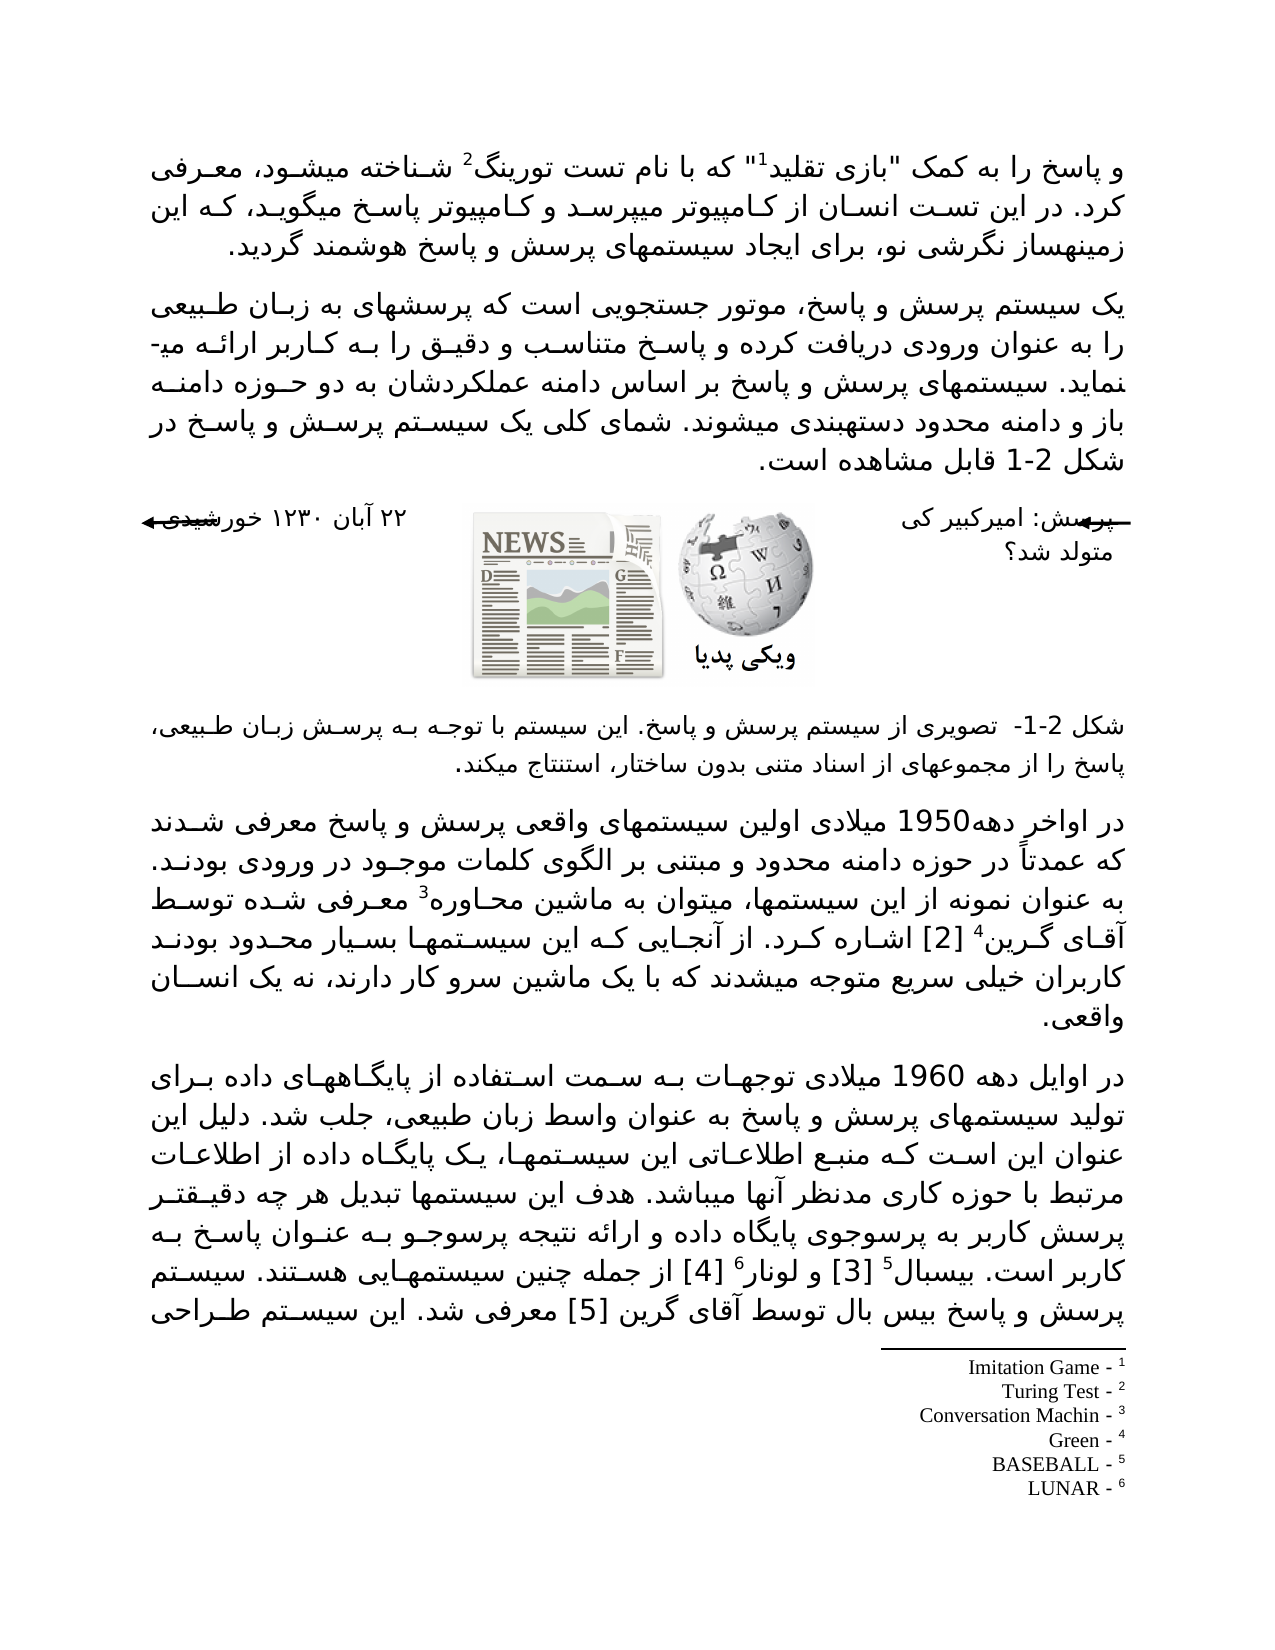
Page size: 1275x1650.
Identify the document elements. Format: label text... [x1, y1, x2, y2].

table_header ۲۲ آبان ۱۲۳۰ خورشیدی [150, 503, 451, 711]
table_header پرسش: امیرکبیر کی متولد شد؟ [827, 503, 1125, 711]
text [150, 150, 1125, 262]
table_header [451, 503, 827, 711]
picture [462, 503, 816, 687]
text شکل 2-1- تصویری از سیستم پرسش و پاسخ. این سیستم با توجه به پرسش زبان طبیعی، پاسخ را از مجموعهای از اسناد متنی بدون ساختار، استنتاج میکند. [150, 711, 1125, 779]
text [150, 1059, 1125, 1327]
text یک سیستم پرسش و پاسخ، موتور جستجویی است که پرسشهای به زبان طبیعی را به عنوان ورودی دریافت کرده و پاسخ متناسب و دقیق را به کاربر ارائه مینماید. سیستمهای پرسش و پاسخ بر اساس دامنه عملکردشان به دو حوزه دامنه باز و دامنه محدود دستهبندی میشوند. شمای کلی یک سیستم پرسش و پاسخ در شکل 2-1 قابل مشاهده است. [150, 288, 1125, 477]
text در اواخر دهه1950 میلادی اولین سیستمهای واقعی پرسش و پاسخ معرفی شدند که عمدتاً در حوزه دامنه محدود و مبتنی بر الگوی کلمات موجود در ورودی بودند. به عنوان نمونه از این سیستمها، میتوان به ماشین محاوره معرفی شده توسط آقای گرین [2] اشاره کرد. از آنجایی که این سیستمها بسیار محدود بودند کاربران خیلی سریع متوجه میشدند که با یک ماشین سرو کار دارند، نه یک انسان واقعی. [150, 805, 1125, 1033]
